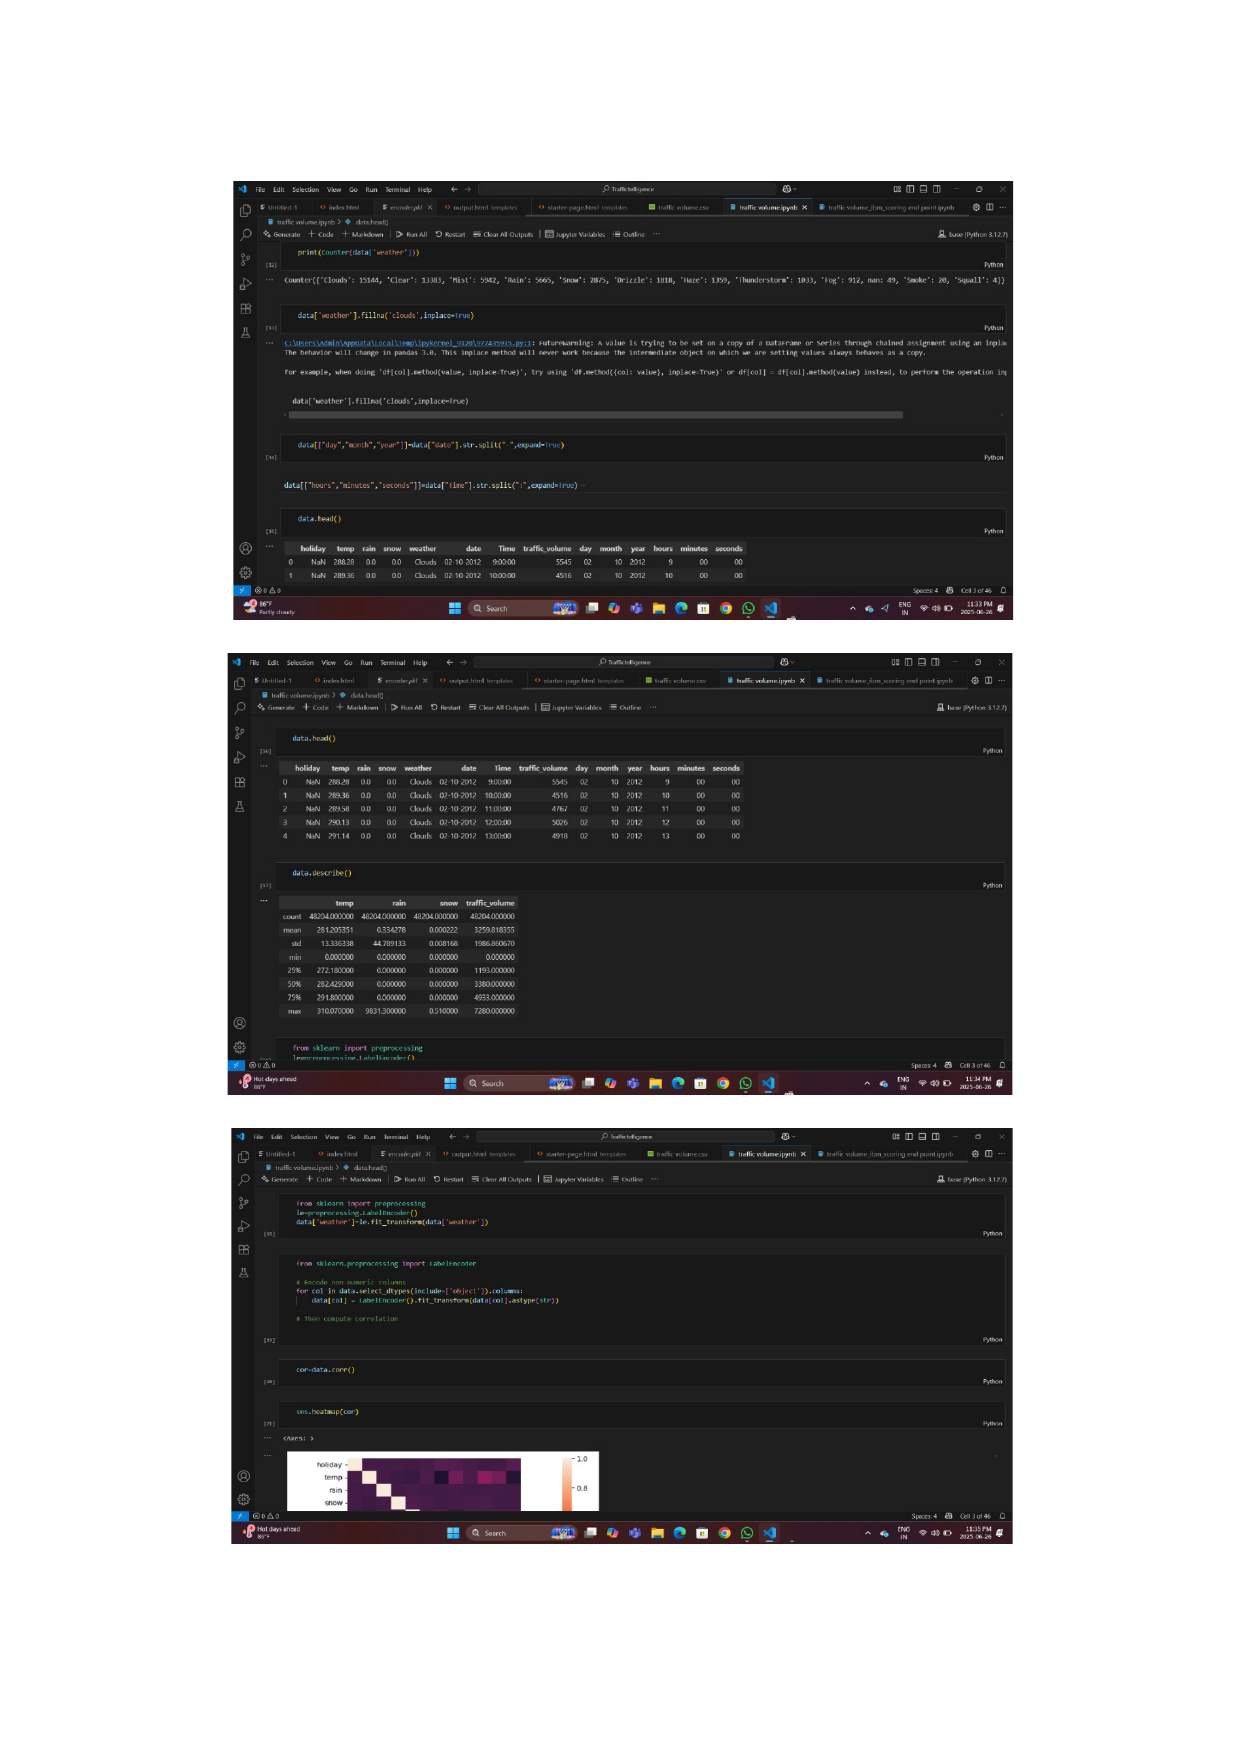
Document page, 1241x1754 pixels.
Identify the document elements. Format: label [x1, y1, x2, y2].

picture [233, 181, 1014, 620]
picture [227, 653, 1013, 1095]
picture [231, 1128, 1013, 1544]
